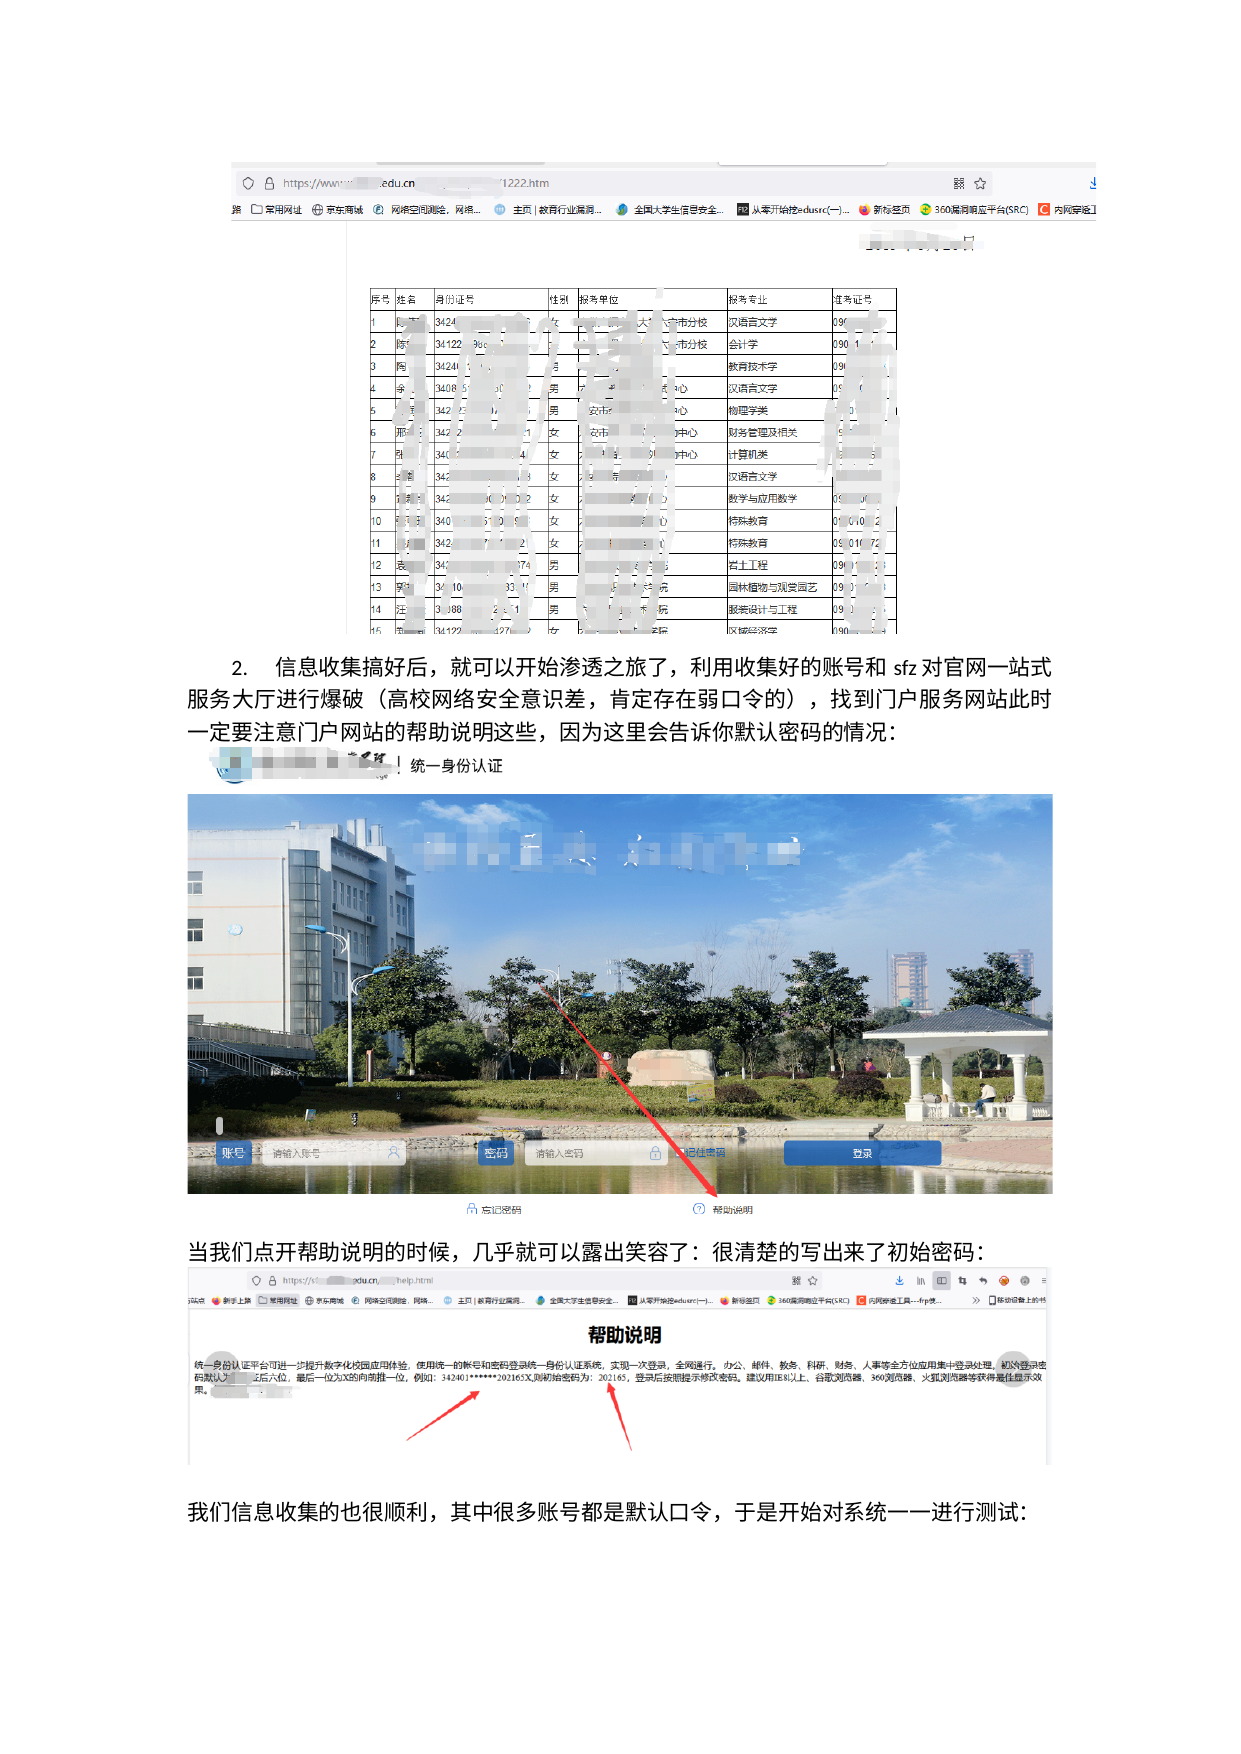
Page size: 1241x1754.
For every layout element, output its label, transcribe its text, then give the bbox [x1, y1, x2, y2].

list 我们信息收集的也很顺利，其中很多账号都是默认口令，于是开始对系统一一进行测试： [187, 1494, 1053, 1527]
picture [231, 162, 1097, 634]
list 信息收集搞好后，就可以开始渗透之旅了，利用收集好的账号和sfz对官网一站式服务大厅进行爆破（高校网络安全意识差，肯定存在弱口令的），找到门户服务网站此时一定要注意门户网站的帮助说明这些，因为这里会告诉你默认密码的情况： [187, 649, 1053, 747]
picture [187, 1267, 1053, 1465]
list 当我们点开帮助说明的时候，几乎就可以露出笑容了：很清楚的写出来了初始密码： [187, 1234, 1053, 1267]
picture [187, 747, 1053, 1214]
